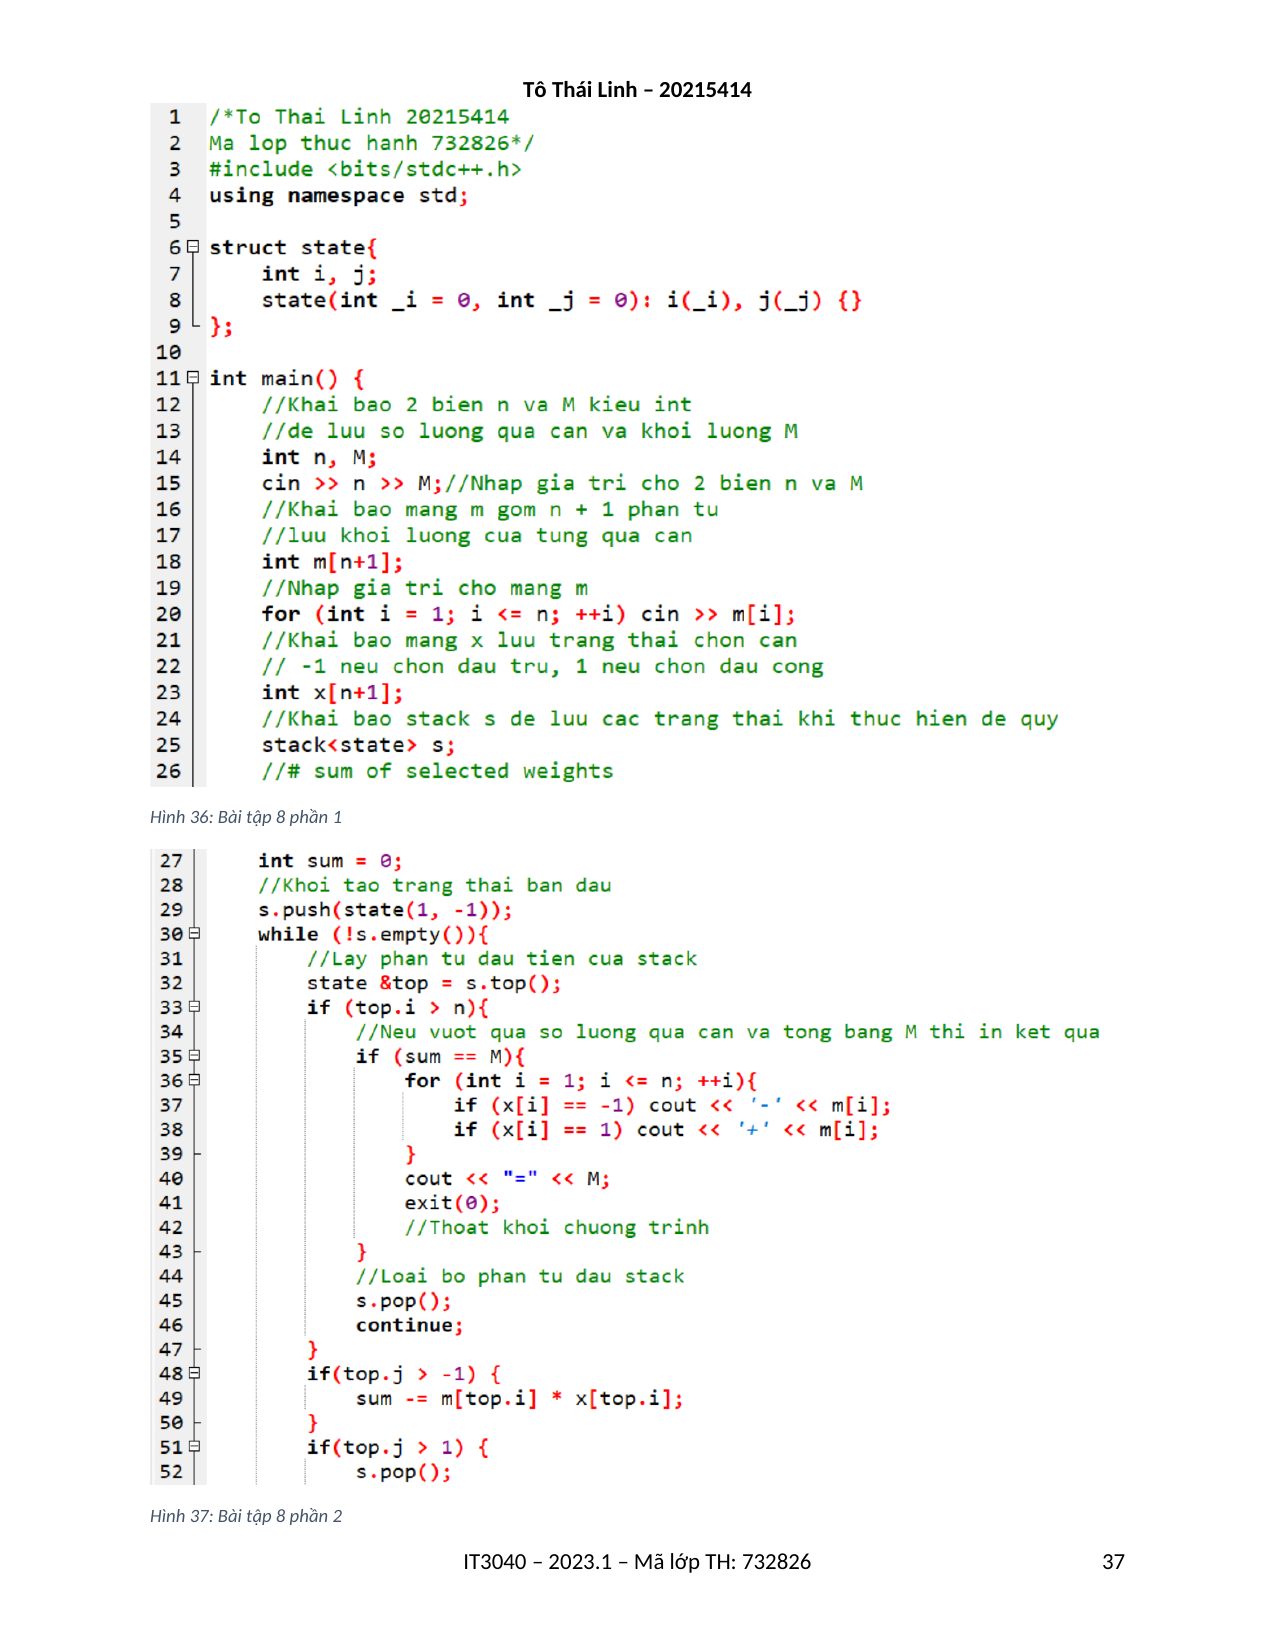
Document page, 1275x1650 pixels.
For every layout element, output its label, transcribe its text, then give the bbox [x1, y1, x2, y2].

picture [150, 103, 1125, 787]
picture [150, 849, 1125, 1485]
